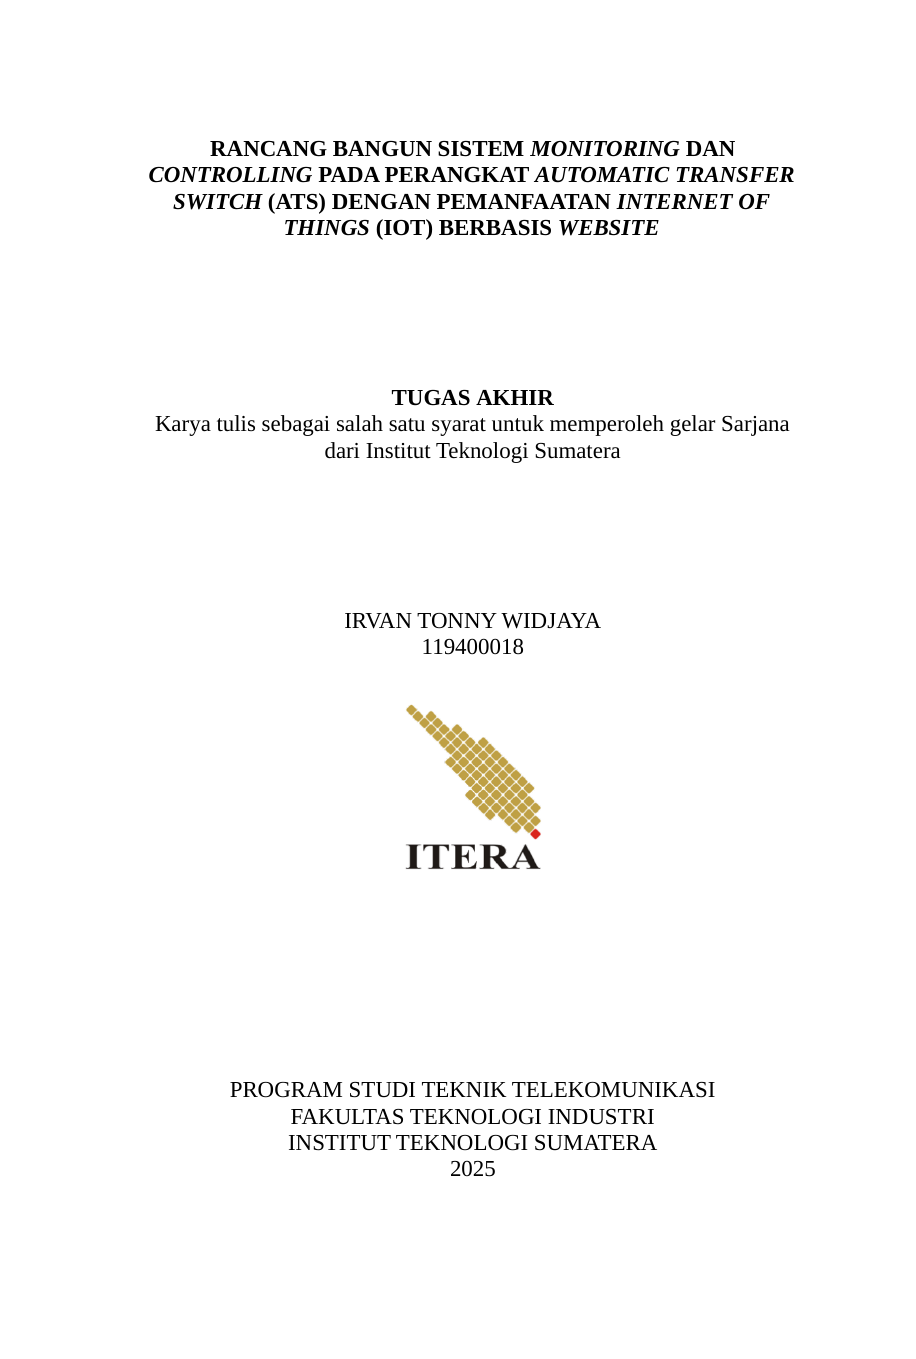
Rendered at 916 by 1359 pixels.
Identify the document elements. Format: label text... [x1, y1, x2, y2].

text PROGRAM STUDI TEKNIK TELEKOMUNIKASI [148, 1076, 797, 1103]
text IRVAN TONNY WIDJAYA [148, 607, 797, 633]
text 2025 [148, 1155, 797, 1182]
text 119400018 [148, 633, 797, 660]
text TUGAS AKHIR [148, 384, 797, 411]
text Karya tulis sebagai salah satu syarat untuk memperoleh gelar Sarjana dari Institut Teknologi Sumatera [148, 411, 797, 463]
text RANCANG BANGUN SISTEM MONITORING DAN CONTROLLING PADA PERANGKAT AUTOMATIC TRANSFER SWITCH (ATS) DENGAN PEMANFAATAN INTERNET OF THINGS (IOT) BERBASIS WEBSITE [148, 135, 797, 240]
text INSTITUT TEKNOLOGI SUMATERA [148, 1129, 797, 1155]
text FAKULTAS TEKNOLOGI INDUSTRI [148, 1103, 797, 1129]
picture [383, 698, 562, 876]
